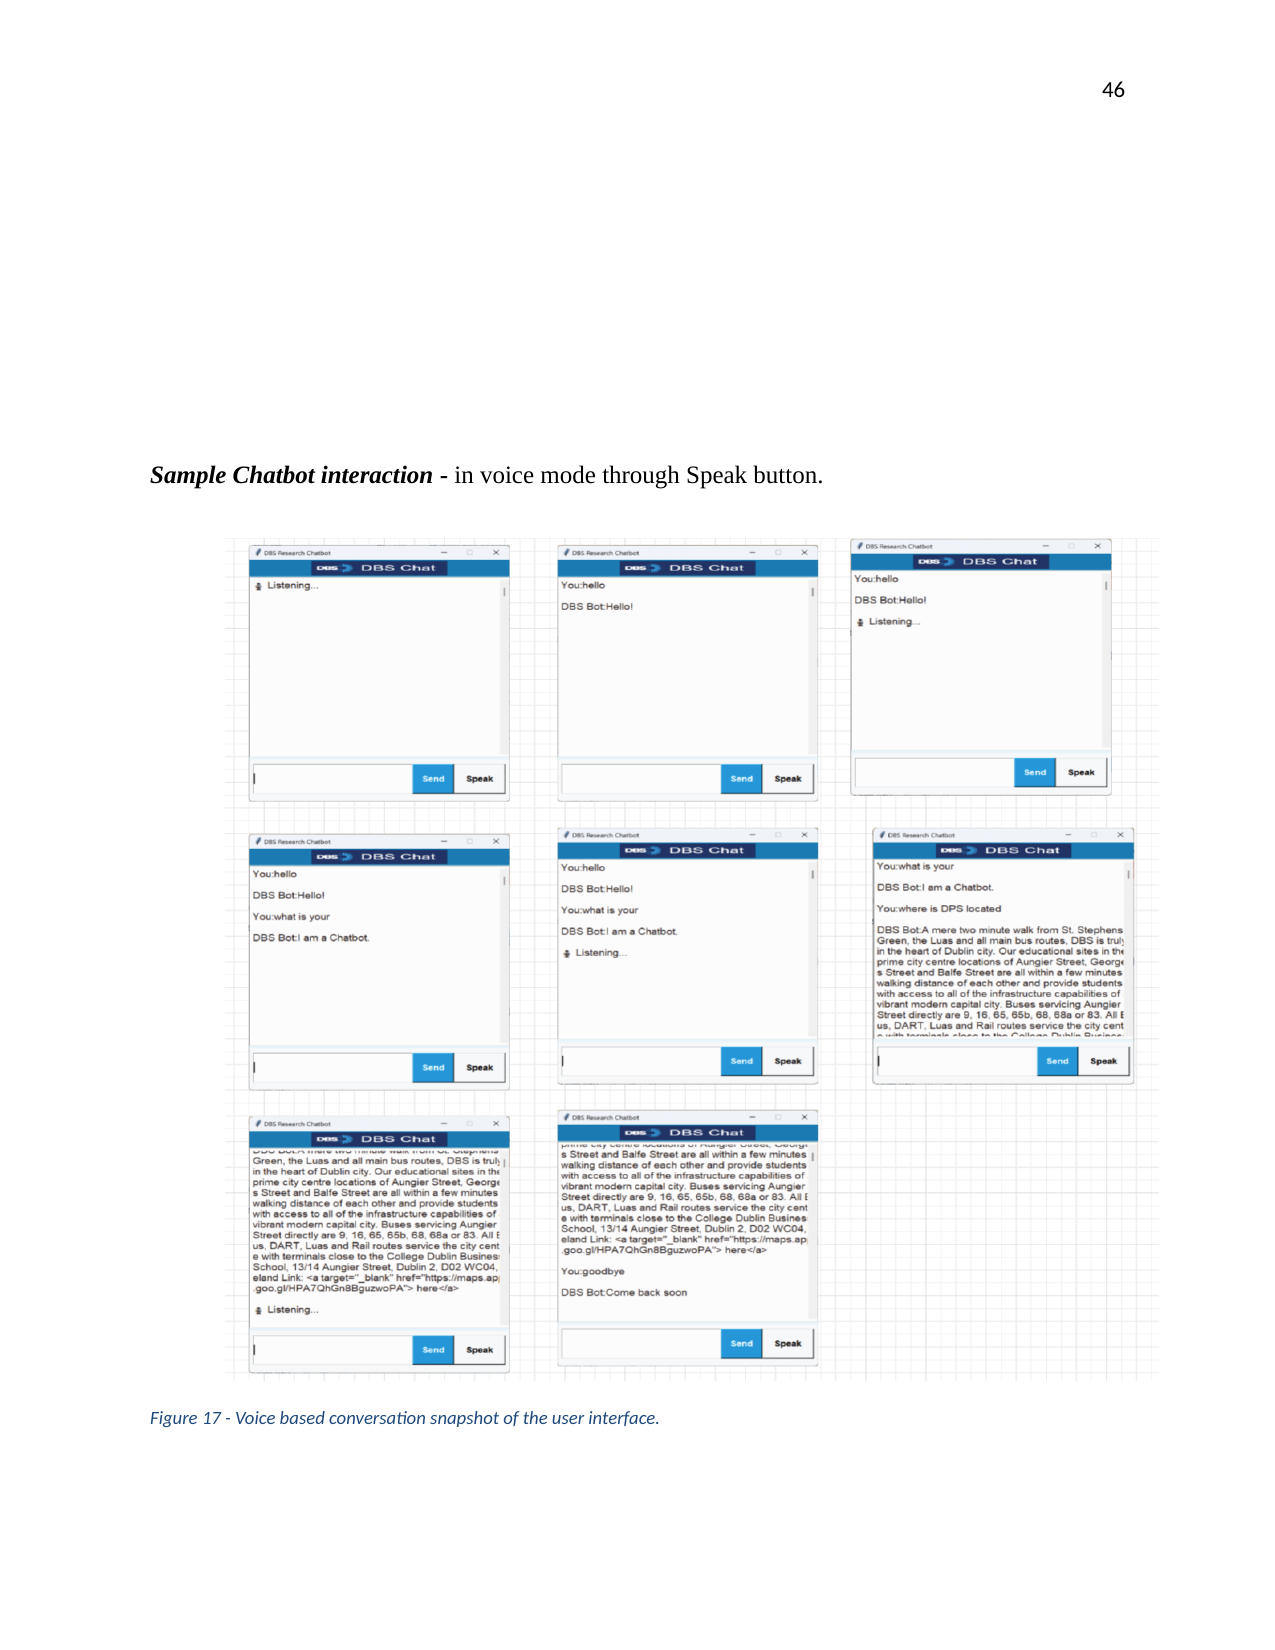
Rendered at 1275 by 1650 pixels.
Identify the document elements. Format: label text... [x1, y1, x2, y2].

text Figure - Voice based conversation snapshot of the user interface. [150, 1406, 1125, 1429]
picture [225, 538, 1159, 1381]
text Sample Chatbot interaction - in voice mode through Speak button. [150, 461, 1125, 489]
